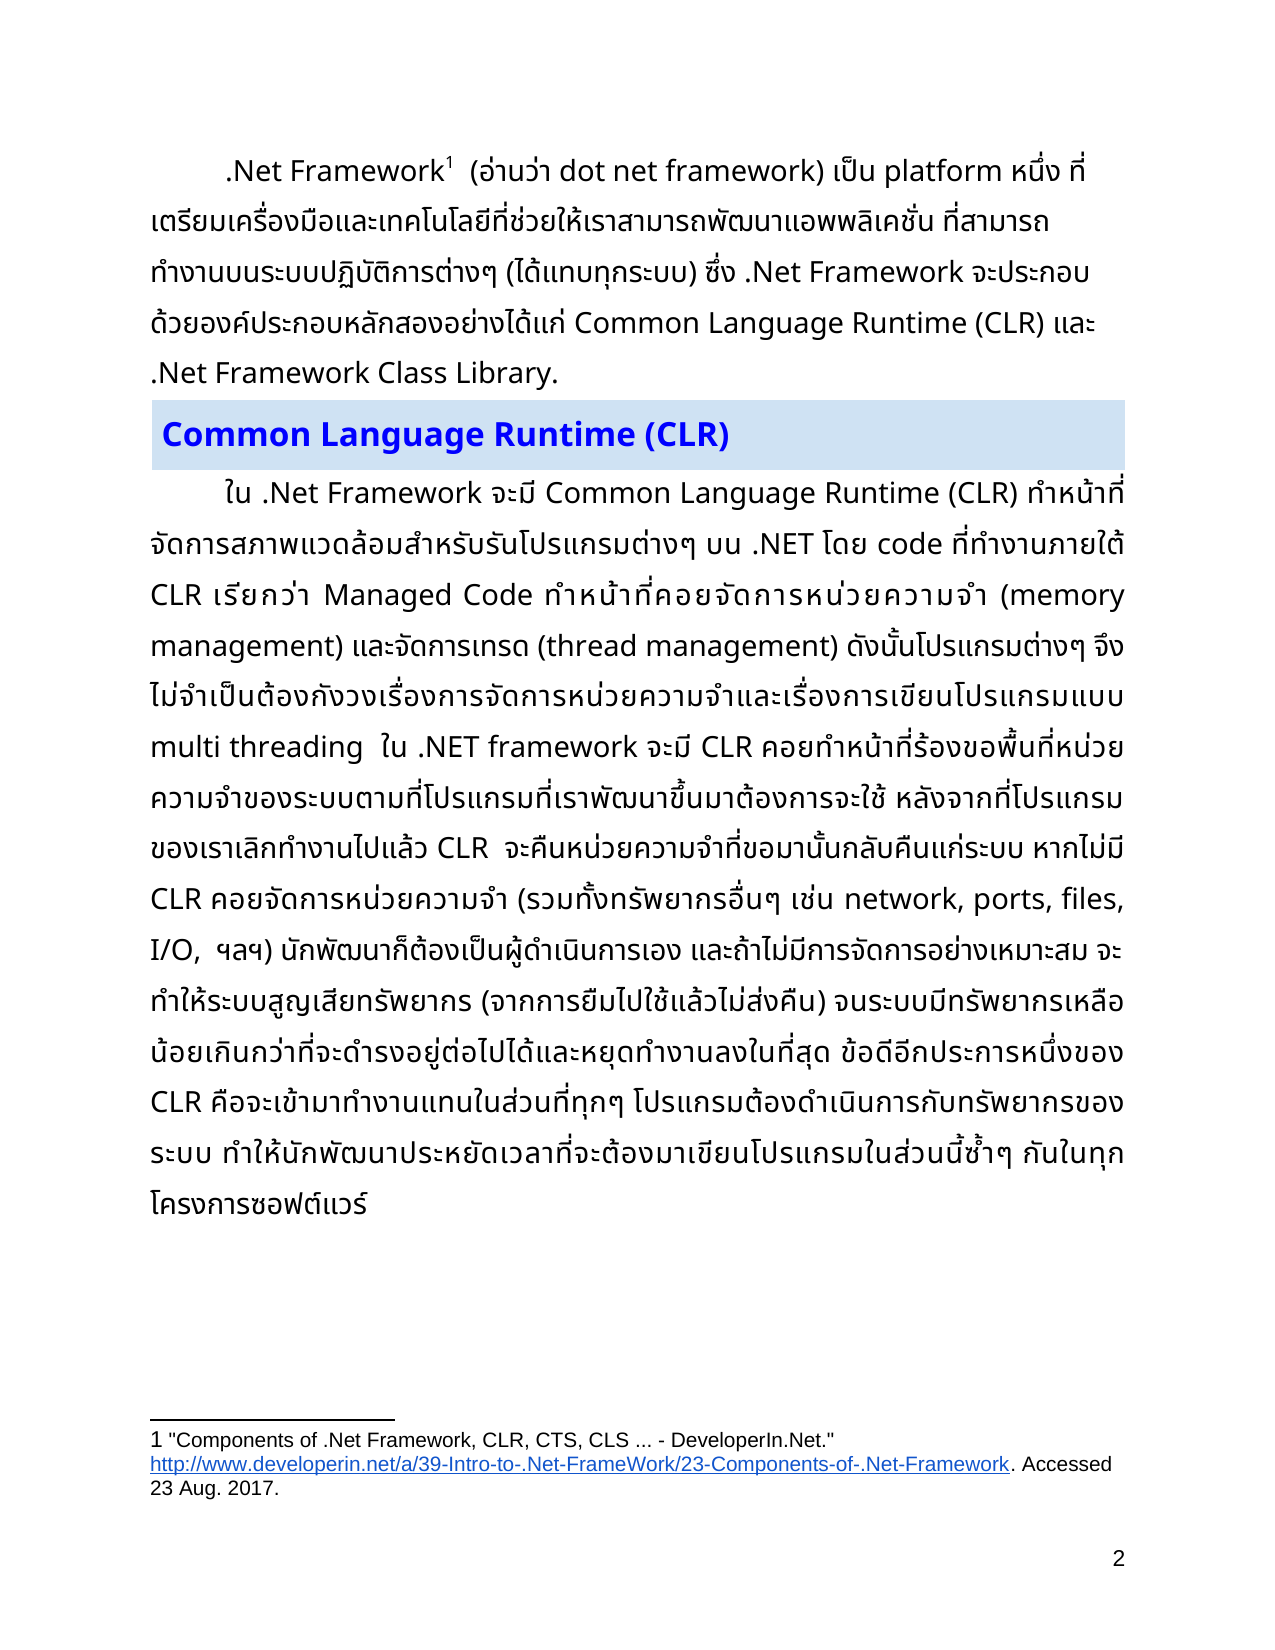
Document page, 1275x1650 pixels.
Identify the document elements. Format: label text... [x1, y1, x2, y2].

text .Net Framework (อ่านว่า dot net framework) เป็น platform หนึ่ง ที่เตรียมเครื่องมือและเทคโนโลยีที่ช่วยให้เราสามารถพัฒนาแอพพลิเคชั่น ที่สามารถทำงานบนระบบปฏิบัติการต่างๆ (ได้แทบทุกระบบ) ซึ่ง .Net Framework จะประกอบด้วยองค์ประกอบหลักสองอย่างได้แก่ Common Language Runtime (CLR) และ .Net Framework Class Library. [150, 150, 1125, 392]
table_header Common Language Runtime (CLR) [152, 400, 1125, 470]
text ใน .Net Framework จะมี Common Language Runtime (CLR) ทำหน้าที่จัดการสภาพแวดล้อมสำหรับรันโปรแกรมต่างๆ บน .NET โดย code ที่ทำงานภายใต้ CLR เรียกว่า Managed Code ทำหน้าที่คอยจัดการหน่วยความจำ (memory management) และจัดการเทรด (thread management) ดังนั้นโปรแกรมต่างๆ จึงไม่จำเป็นต้องกังวงเรื่องการจัดการหน่วยความจำและเรื่องการเขียนโปรแกรมแบบ multi threading ใน .NET framework จะมี CLR คอยทำหน้าที่ร้องขอพื้นที่หน่วยความจำของระบบตามที่โปรแกรมที่เราพัฒนาขึ้นมาต้องการจะใช้ หลังจากที่โปรแกรมของเราเลิกทำงานไปแล้ว CLR จะคืนหน่วยความจำที่ขอมานั้นกลับคืนแก่ระบบ หากไม่มี CLR คอยจัดการหน่วยความจำ (รวมทั้งทรัพยากรอื่นๆ เช่น network, ports, files, I/O, ฯลฯ) นักพัฒนาก็ต้องเป็นผู้ดำเนินการเอง และถ้าไม่มีการจัดการอย่างเหมาะสม จะทำให้ระบบสูญเสียทรัพยากร (จากการยืมไปใช้แล้วไม่ส่งคืน) จนระบบมีทรัพยากรเหลือน้อยเกินกว่าที่จะดำรงอยู่ต่อไปได้และหยุดทำงานลงในที่สุด ข้อดีอีกประการหนึ่งของ CLR คือจะเข้ามาทำงานแทนในส่วนที่ทุกๆ โปรแกรมต้องดำเนินการกับทรัพยากรของระบบ ทำให้นักพัฒนาประหยัดเวลาที่จะต้องมาเขียนโปรแกรมในส่วนนี้ซ้ำๆ กันในทุกโครงการซอฟต์แวร์ [150, 473, 1125, 1227]
